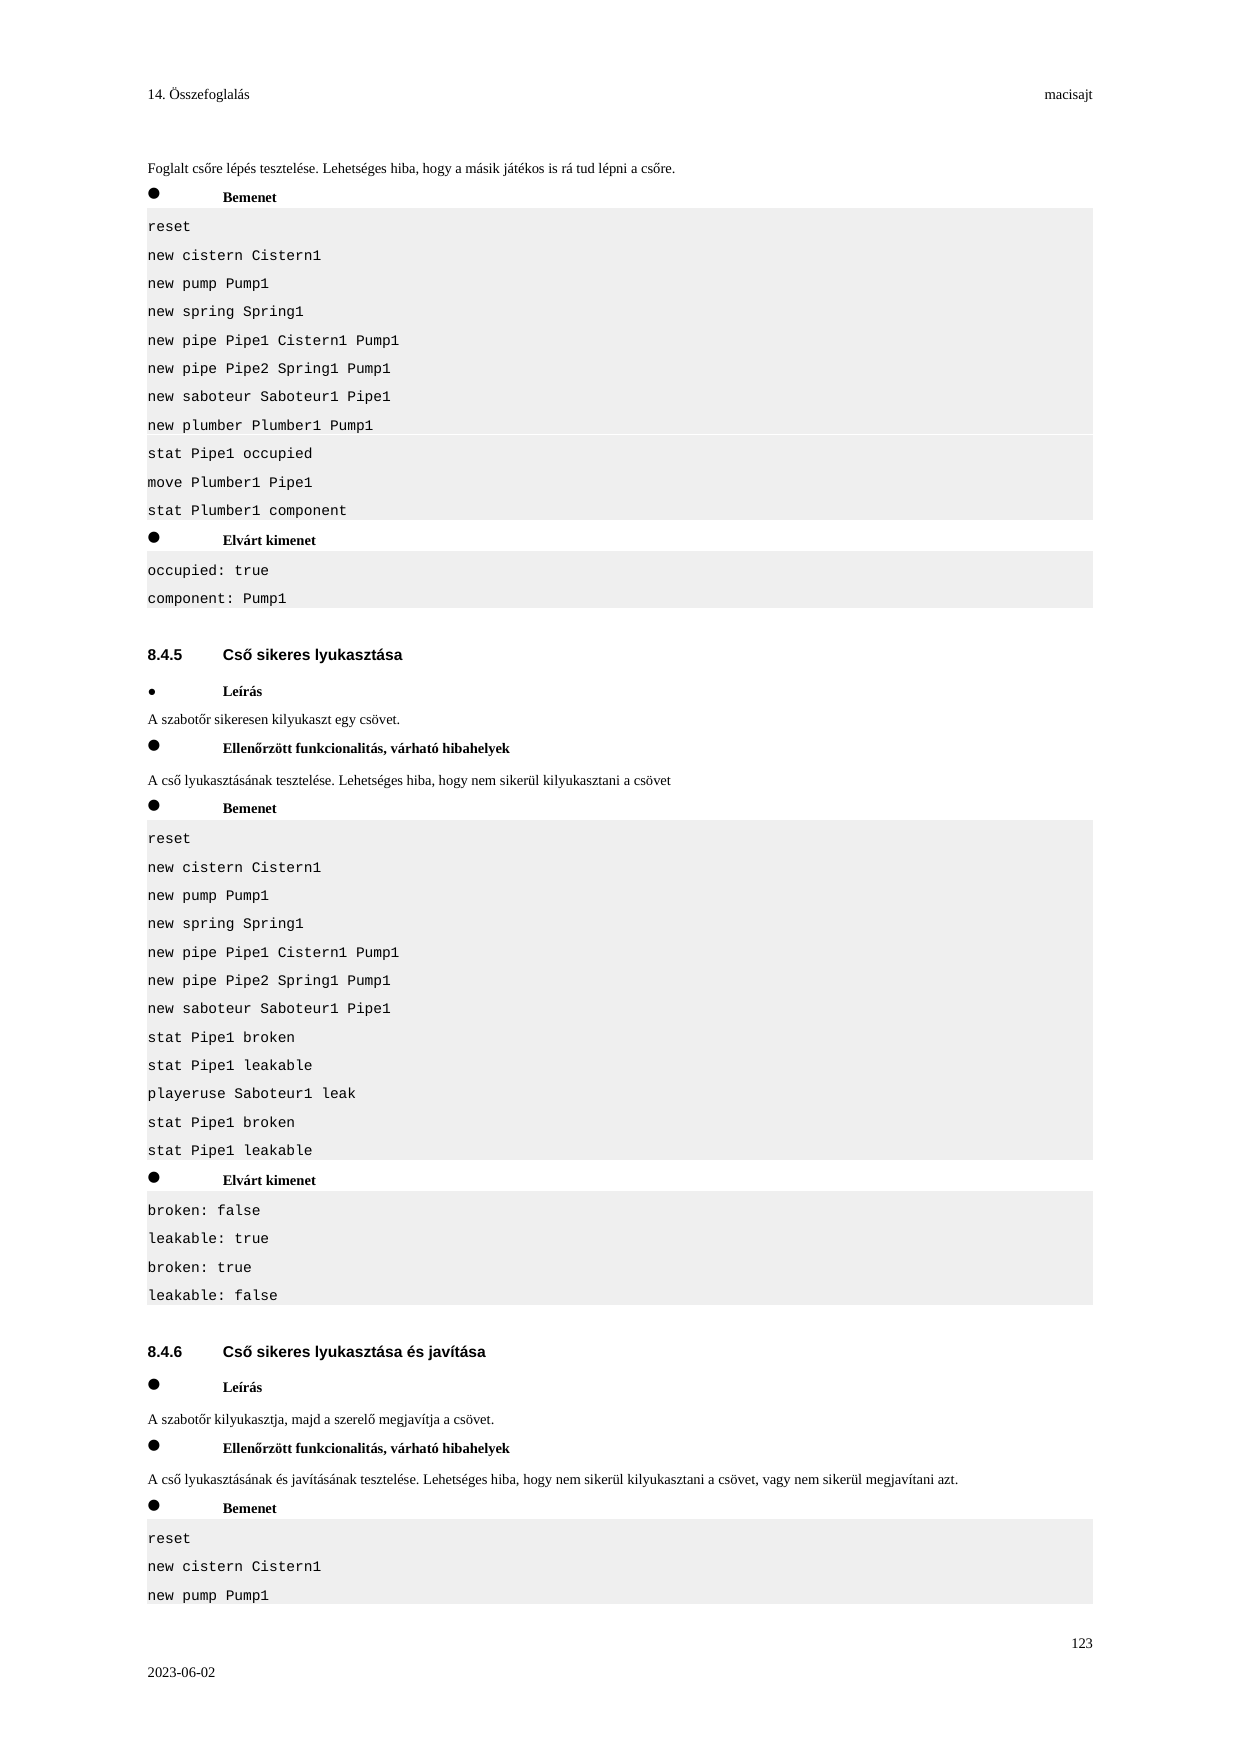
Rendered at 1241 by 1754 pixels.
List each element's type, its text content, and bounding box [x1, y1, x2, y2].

list Leírás [147, 1367, 1093, 1399]
text new pipe Pipe2 Spring1 Pump1 [147, 961, 1093, 990]
text new spring Spring1 [147, 905, 1093, 933]
text new saboteur Saboteur1 Pipe1 [147, 378, 1093, 406]
text leakable: true [147, 1220, 1093, 1248]
text new pipe Pipe1 Cistern1 Pump1 [147, 321, 1093, 349]
text component: Pump1 [147, 579, 1093, 608]
list Bemenet [147, 176, 1093, 208]
list Ellenőrzött funkcionalitás, várható hibahelyek [147, 1428, 1093, 1459]
text occupied: true [147, 551, 1093, 579]
text broken: false [147, 1191, 1093, 1220]
text new saboteur Saboteur1 Pipe1 [147, 990, 1093, 1018]
text playeruse Saboteur1 leak [147, 1075, 1093, 1103]
text new pump Pump1 [147, 264, 1093, 293]
subtitle Cső sikeres lyukasztása és javítása [147, 1330, 1093, 1361]
text new pipe Pipe2 Spring1 Pump1 [147, 349, 1093, 378]
text Foglalt csőre lépés tesztelése. Lehetséges hiba, hogy a másik játékos is rá tud lépni a csőre. [147, 148, 1093, 176]
text new pump Pump1 [147, 876, 1093, 905]
text new cistern Cistern1 [147, 236, 1093, 264]
list Bemenet [147, 788, 1093, 820]
text A szabotőr kilyukasztja, majd a szerelő megjavítja a csövet. [147, 1399, 1093, 1428]
text reset [147, 820, 1093, 848]
list Elvárt kimenet [147, 520, 1093, 551]
text new cistern Cistern1 [147, 848, 1093, 876]
text stat Pipe1 leakable [147, 1047, 1093, 1075]
text A szabotőr sikeresen kilyukaszt egy csövet. [147, 699, 1093, 728]
subtitle Cső sikeres lyukasztása [147, 633, 1093, 664]
text A cső lyukasztásának és javításának tesztelése. Lehetséges hiba, hogy nem sikerül kilyukasztani a csövet, vagy nem sikerül megjavítani azt. [147, 1459, 1093, 1488]
text stat Pipe1 broken [147, 1018, 1093, 1047]
text new plumber Plumber1 Pump1 [147, 406, 1093, 434]
list Elvárt kimenet [147, 1160, 1093, 1191]
text broken: true [147, 1248, 1093, 1276]
text move Plumber1 Pipe1 [147, 463, 1093, 491]
text stat Pipe1 broken [147, 1103, 1093, 1132]
text new pump Pump1 [147, 1576, 1093, 1604]
text new spring Spring1 [147, 293, 1093, 321]
text new pipe Pipe1 Cistern1 Pump1 [147, 933, 1093, 961]
text stat Pipe1 occupied [147, 435, 1093, 463]
text new cistern Cistern1 [147, 1548, 1093, 1576]
text leakable: false [147, 1276, 1093, 1305]
text A cső lyukasztásának tesztelése. Lehetséges hiba, hogy nem sikerül kilyukasztani a csövet [147, 759, 1093, 788]
text reset [147, 1519, 1093, 1548]
text stat Pipe1 leakable [147, 1132, 1093, 1160]
list Ellenőrzött funkcionalitás, várható hibahelyek [147, 728, 1093, 759]
list Leírás [147, 670, 1093, 699]
text reset [147, 208, 1093, 236]
list Bemenet [147, 1488, 1093, 1519]
text stat Plumber1 component [147, 491, 1093, 520]
